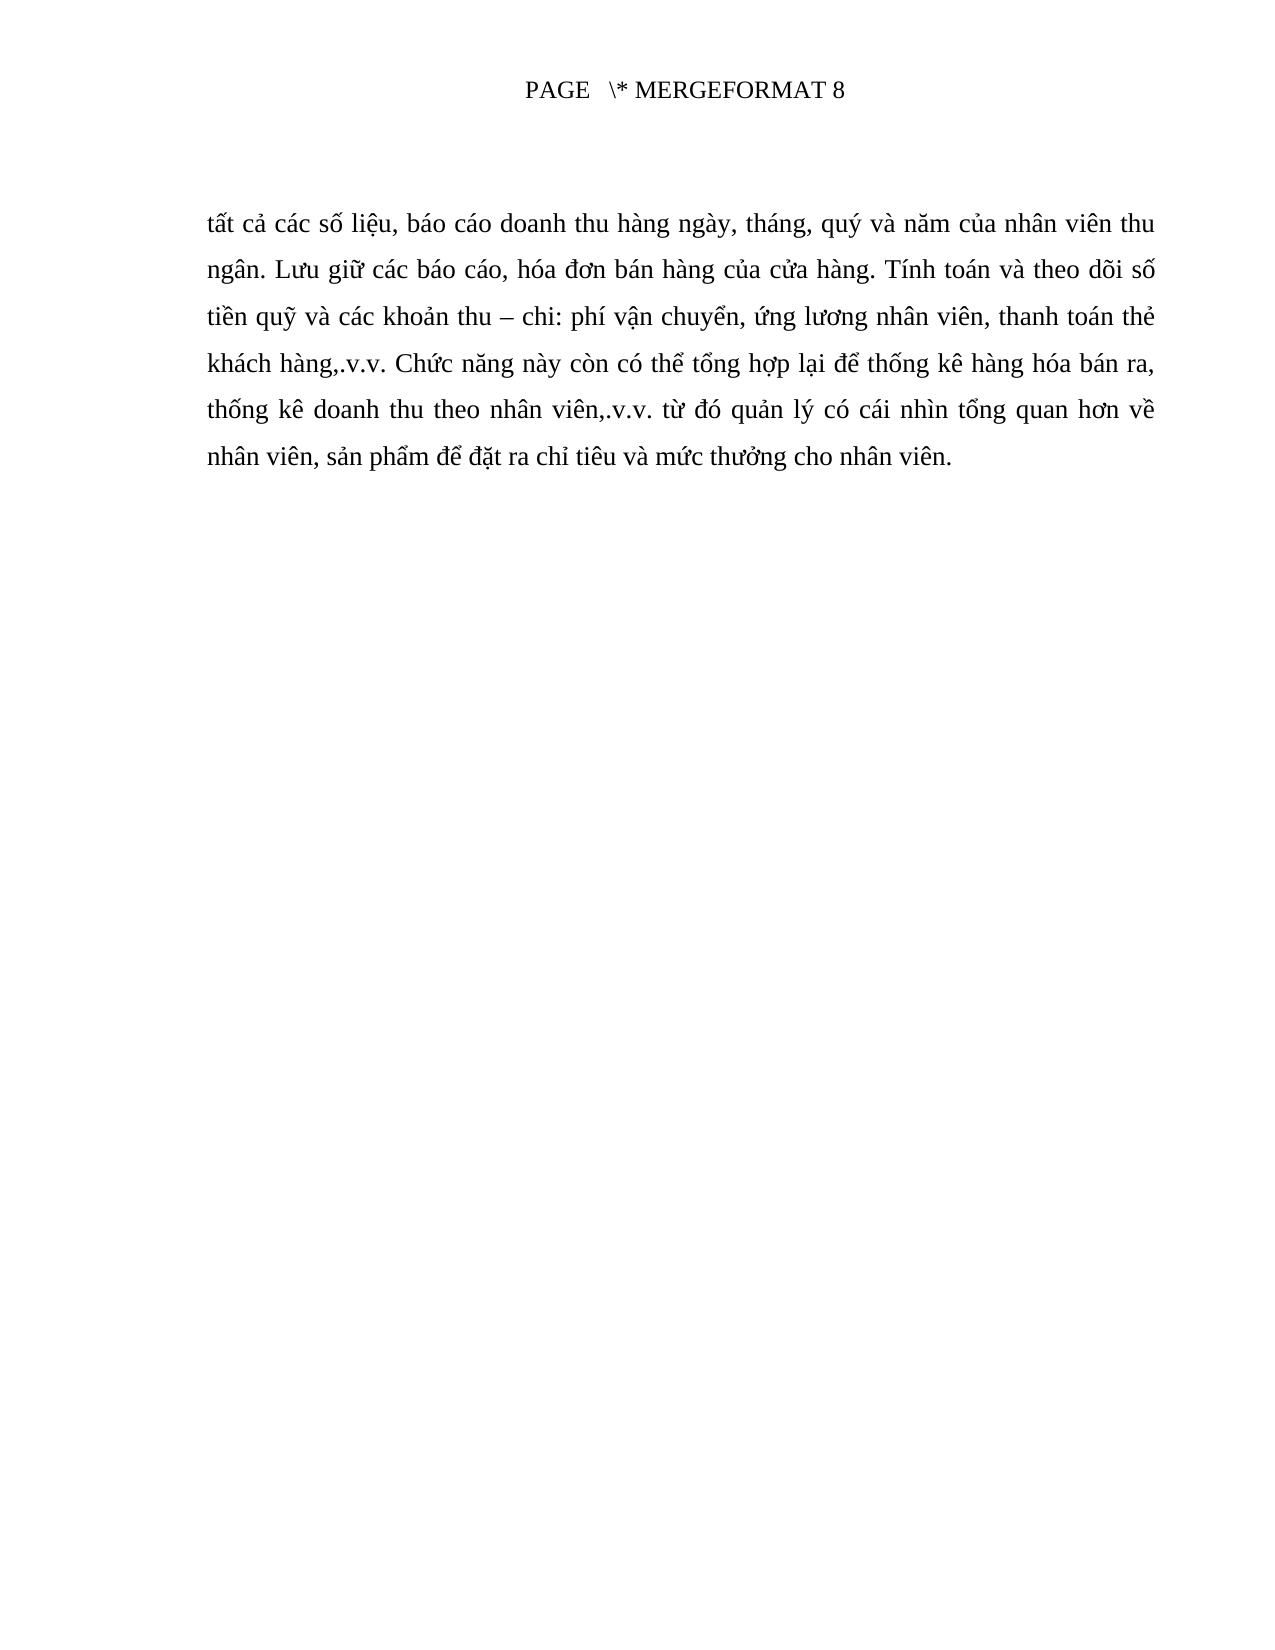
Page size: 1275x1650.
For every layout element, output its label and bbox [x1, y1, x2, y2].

text [207, 207, 1157, 471]
